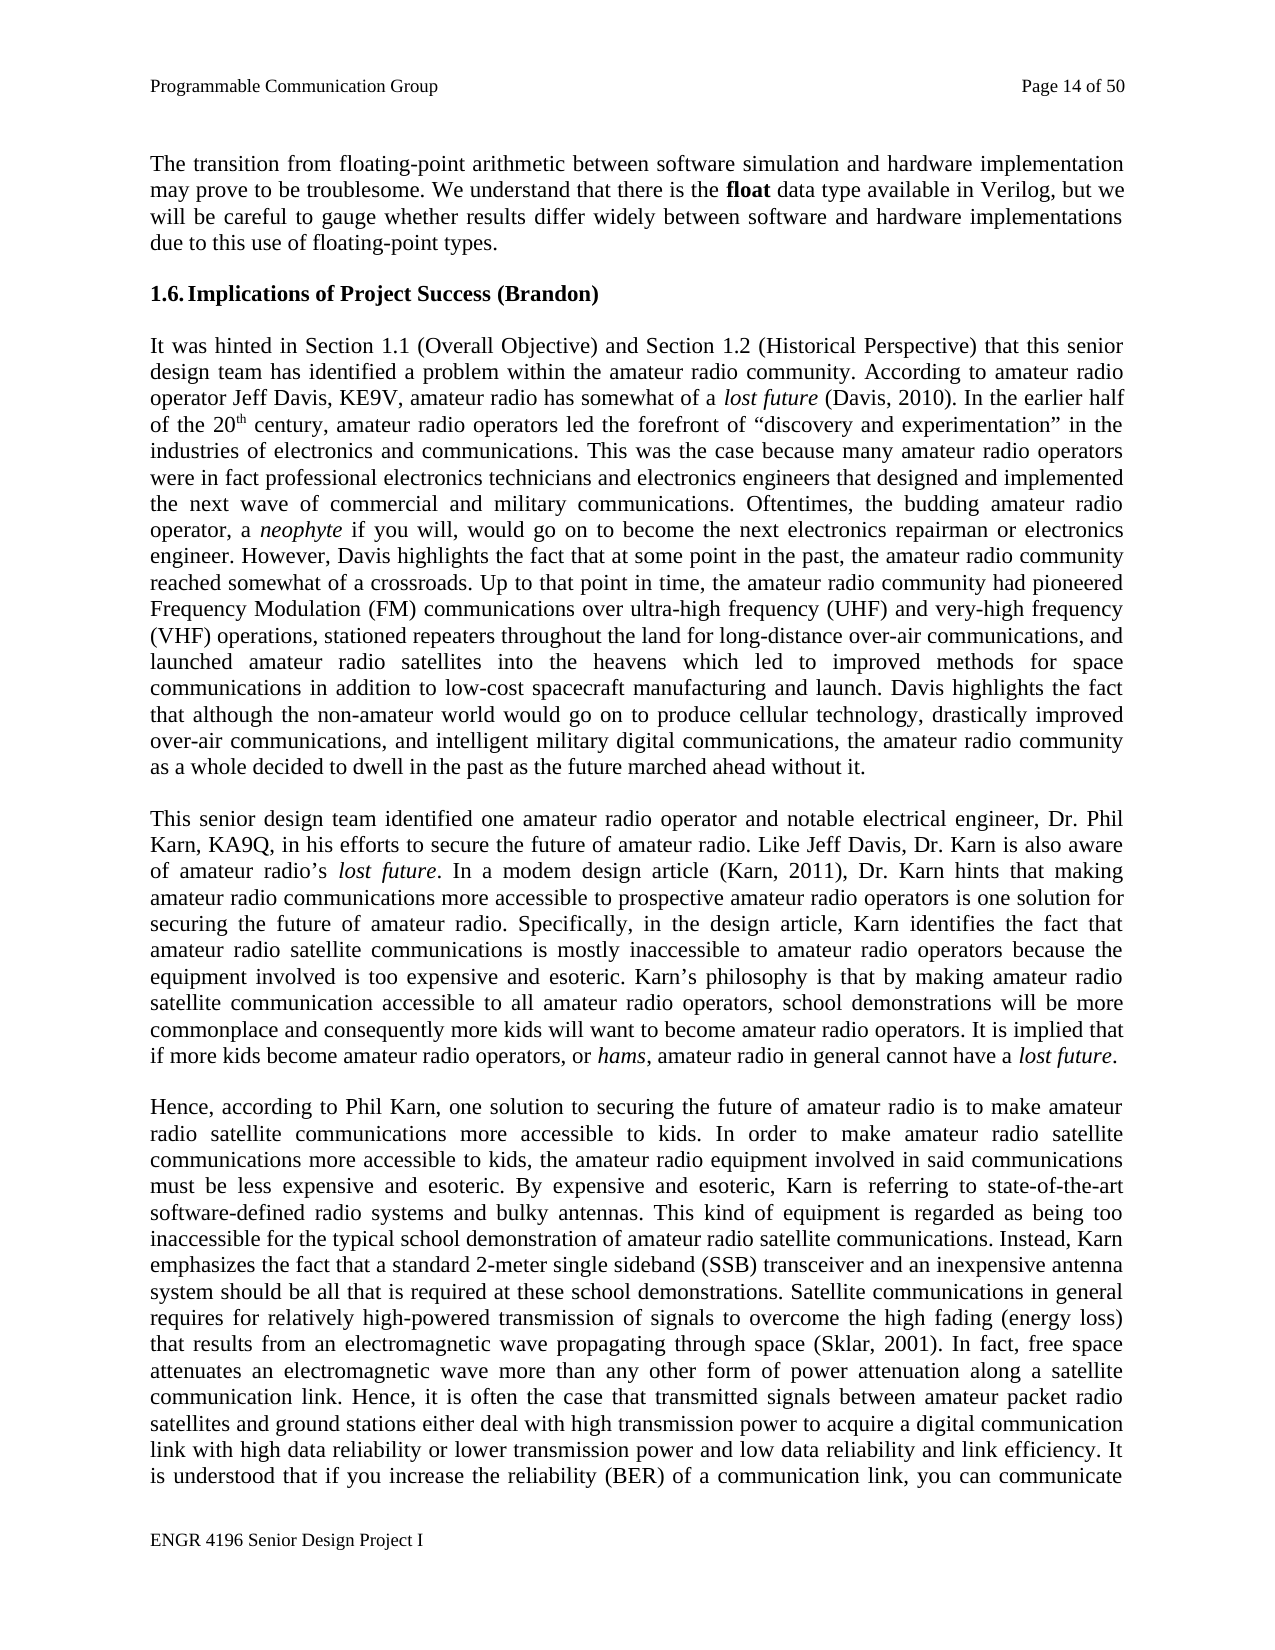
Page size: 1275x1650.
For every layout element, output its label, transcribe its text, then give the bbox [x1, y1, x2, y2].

subtitle Implications of Project Success (Brandon) [150, 280, 1125, 307]
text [150, 1093, 1125, 1489]
text This senior design team identified one amateur radio operator and notable electrical engineer, Dr. Phil Karn, KA9Q, in his efforts to secure the future of amateur radio. Like Jeff Davis, Dr. Karn is also aware of amateur radio’s lost future. In a modem design article (Karn, 2011), Dr. Karn hints that making amateur radio communications more accessible to prospective amateur radio operators is one solution for securing the future of amateur radio. Specifically, in the design article, Karn identifies the fact that amateur radio satellite communications is mostly inaccessible to amateur radio operators because the equipment involved is too expensive and esoteric. Karn’s philosophy is that by making amateur radio satellite communication accessible to all amateur radio operators, school demonstrations will be more commonplace and consequently more kids will want to become amateur radio operators. It is implied that if more kids become amateur radio operators, or hams, amateur radio in general cannot have a lost future. [150, 805, 1125, 1068]
text It was hinted in Section 1.1 (Overall Objective) and Section 1.2 (Historical Perspective) that this senior design team has identified a problem within the amateur radio community. According to amateur radio operator Jeff Davis, KE9V, amateur radio has somewhat of a lost future (Davis, 2010). In the earlier half of the 20th century, amateur radio operators led the forefront of “discovery and experimentation” in the industries of electronics and communications. This was the case because many amateur radio operators were in fact professional electronics technicians and electronics engineers that designed and implemented the next wave of commercial and military communications. Oftentimes, the budding amateur radio operator, a neophyte if you will, would go on to become the next electronics repairman or electronics engineer. However, Davis highlights the fact that at some point in the past, the amateur radio community reached somewhat of a crossroads. Up to that point in time, the amateur radio community had pioneered Frequency Modulation (FM) communications over ultra-high frequency (UHF) and very-high frequency (VHF) operations, stationed repeaters throughout the land for long-distance over-air communications, and launched amateur radio satellites into the heavens which led to improved methods for space communications in addition to low-cost spacecraft manufacturing and launch. Davis highlights the fact that although the non-amateur world would go on to produce cellular technology, drastically improved over-air communications, and intelligent military digital communications, the amateur radio community as a whole decided to dwell in the past as the future marched ahead without it. [150, 332, 1125, 780]
text The transition from floating-point arithmetic between software simulation and hardware implementation may prove to be troublesome. We understand that there is the float data type available in Verilog, but we will be careful to gauge whether results differ widely between software and hardware implementations due to this use of floating-point types. [150, 150, 1125, 255]
